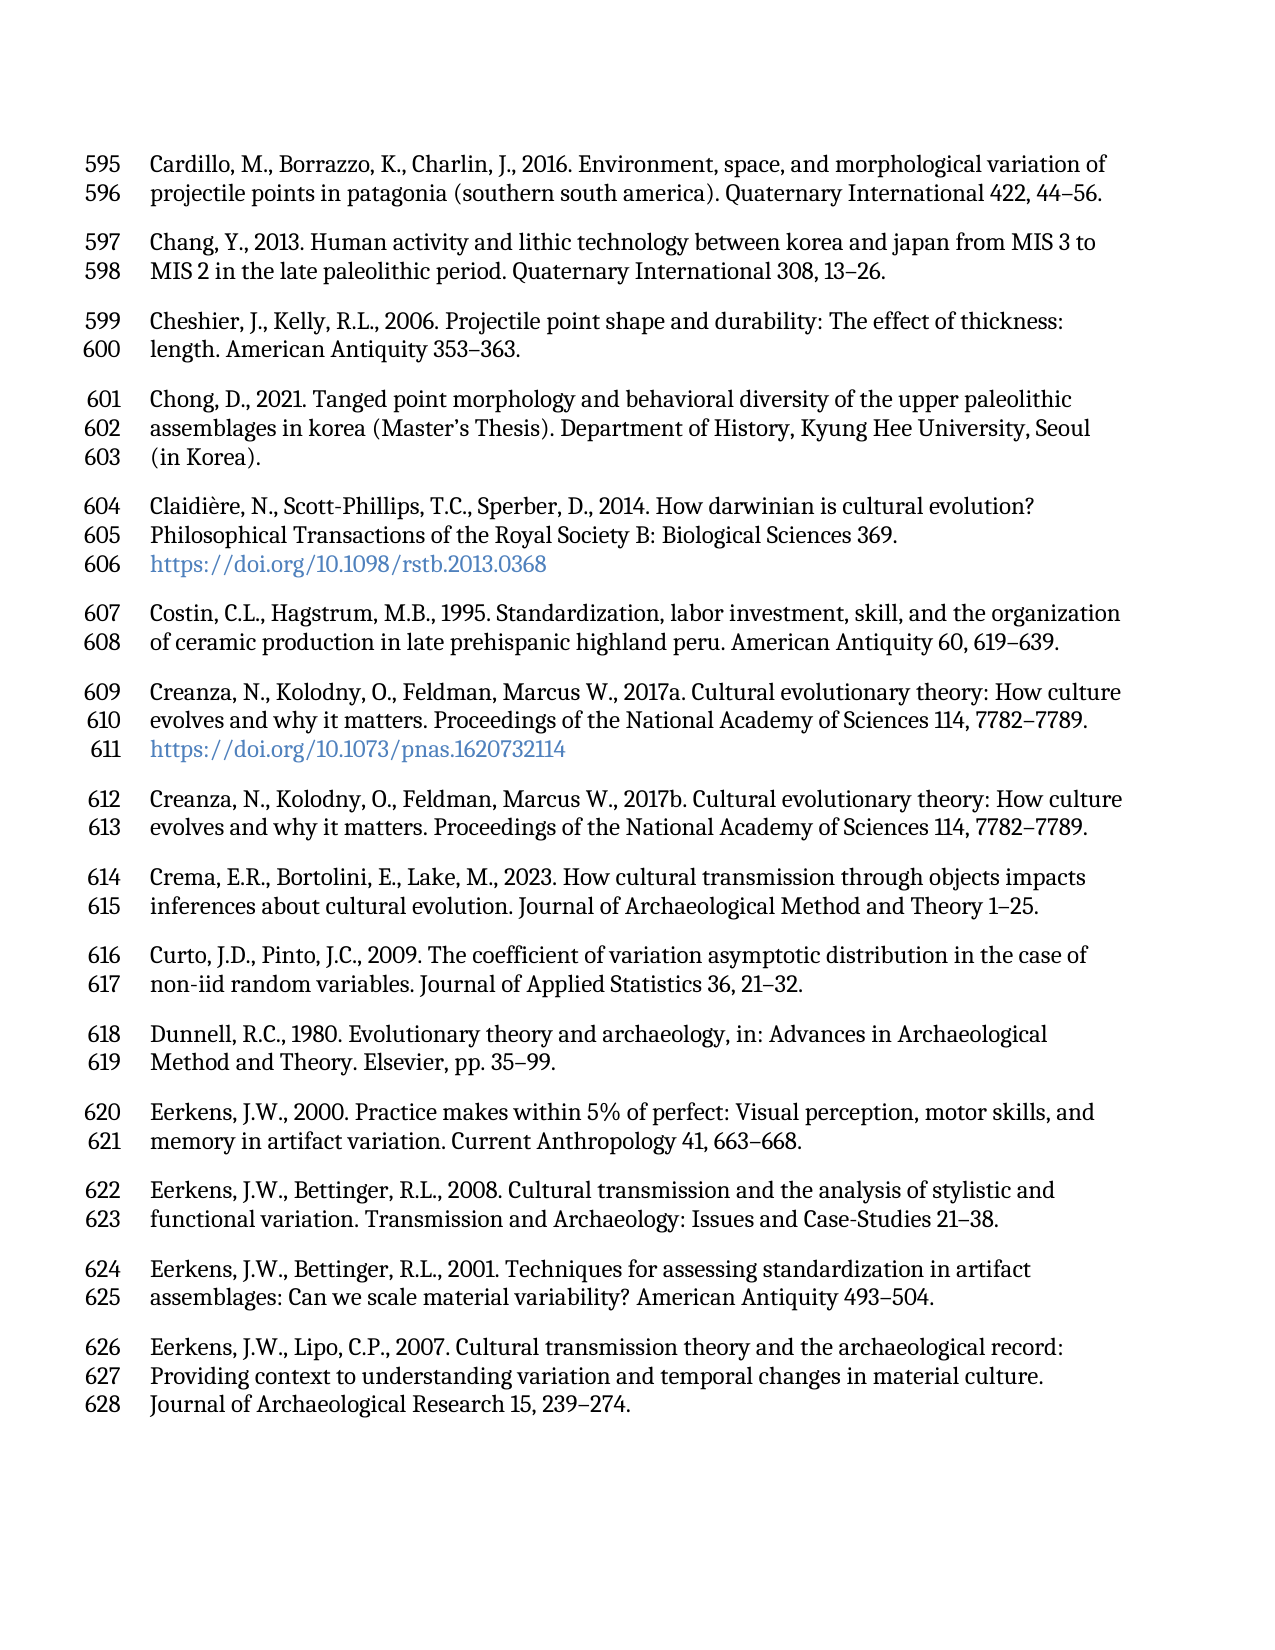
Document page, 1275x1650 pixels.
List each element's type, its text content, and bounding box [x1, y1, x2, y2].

text Eerkens, J.W., Bettinger, R.L., 2001. Techniques for assessing standardization in artifact assemblages: Can we scale material variability? American Antiquity 493–504. [150, 1254, 1125, 1312]
text Eerkens, J.W., 2000. Practice makes within 5% of perfect: Visual perception, motor skills, and memory in artifact variation. Current Anthropology 41, 663–668. [150, 1098, 1125, 1155]
text Creanza, N., Kolodny, O., Feldman, Marcus W., 2017b. Cultural evolutionary theory: How culture evolves and why it matters. Proceedings of the National Academy of Sciences 114, 7782–7789. [150, 784, 1125, 842]
text Cardillo, M., Borrazzo, K., Charlin, J., 2016. Environment, space, and morphological variation of projectile points in patagonia (southern south america). Quaternary International 422, 44–56. [150, 150, 1125, 207]
text Chang, Y., 2013. Human activity and lithic technology between korea and japan from MIS 3 to MIS 2 in the late paleolithic period. Quaternary International 308, 13–26. [150, 228, 1125, 286]
text Crema, E.R., Bortolini, E., Lake, M., 2023. How cultural transmission through objects impacts inferences about cultural evolution. Journal of Archaeological Method and Theory 1–25. [150, 863, 1125, 920]
text Cheshier, J., Kelly, R.L., 2006. Projectile point shape and durability: The effect of thickness: length. American Antiquity 353–363. [150, 307, 1125, 364]
text Curto, J.D., Pinto, J.C., 2009. The coefficient of variation asymptotic distribution in the case of non-iid random variables. Journal of Applied Statistics 36, 21–32. [150, 941, 1125, 999]
text Dunnell, R.C., 1980. Evolutionary theory and archaeology, in: Advances in Archaeological Method and Theory. Elsevier, pp. 35–99. [150, 1019, 1125, 1077]
text Chong, D., 2021. Tanged point morphology and behavioral diversity of the upper paleolithic assemblages in korea (Master’s Thesis). Department of History, Kyung Hee University, Seoul (in Korea). [150, 385, 1125, 471]
text Eerkens, J.W., Bettinger, R.L., 2008. Cultural transmission and the analysis of stylistic and functional variation. Transmission and Archaeology: Issues and Case-Studies 21–38. [150, 1176, 1125, 1234]
text Eerkens, J.W., Lipo, C.P., 2007. Cultural transmission theory and the archaeological record: Providing context to understanding variation and temporal changes in material culture. Journal of Archaeological Research 15, 239–274. [150, 1333, 1125, 1419]
text Claidière, N., Scott-Phillips, T.C., Sperber, D., 2014. How darwinian is cultural evolution? Philosophical Transactions of the Royal Society B: Biological Sciences 369. https://doi.org/10.1098/rstb.2013.0368 [150, 492, 1125, 578]
text Creanza, N., Kolodny, O., Feldman, Marcus W., 2017a. Cultural evolutionary theory: How culture evolves and why it matters. Proceedings of the National Academy of Sciences 114, 7782–7789. https://doi.org/10.1073/pnas.1620732114 [150, 677, 1125, 764]
text Costin, C.L., Hagstrum, M.B., 1995. Standardization, labor investment, skill, and the organization of ceramic production in late prehispanic highland peru. American Antiquity 60, 619–639. [150, 599, 1125, 657]
